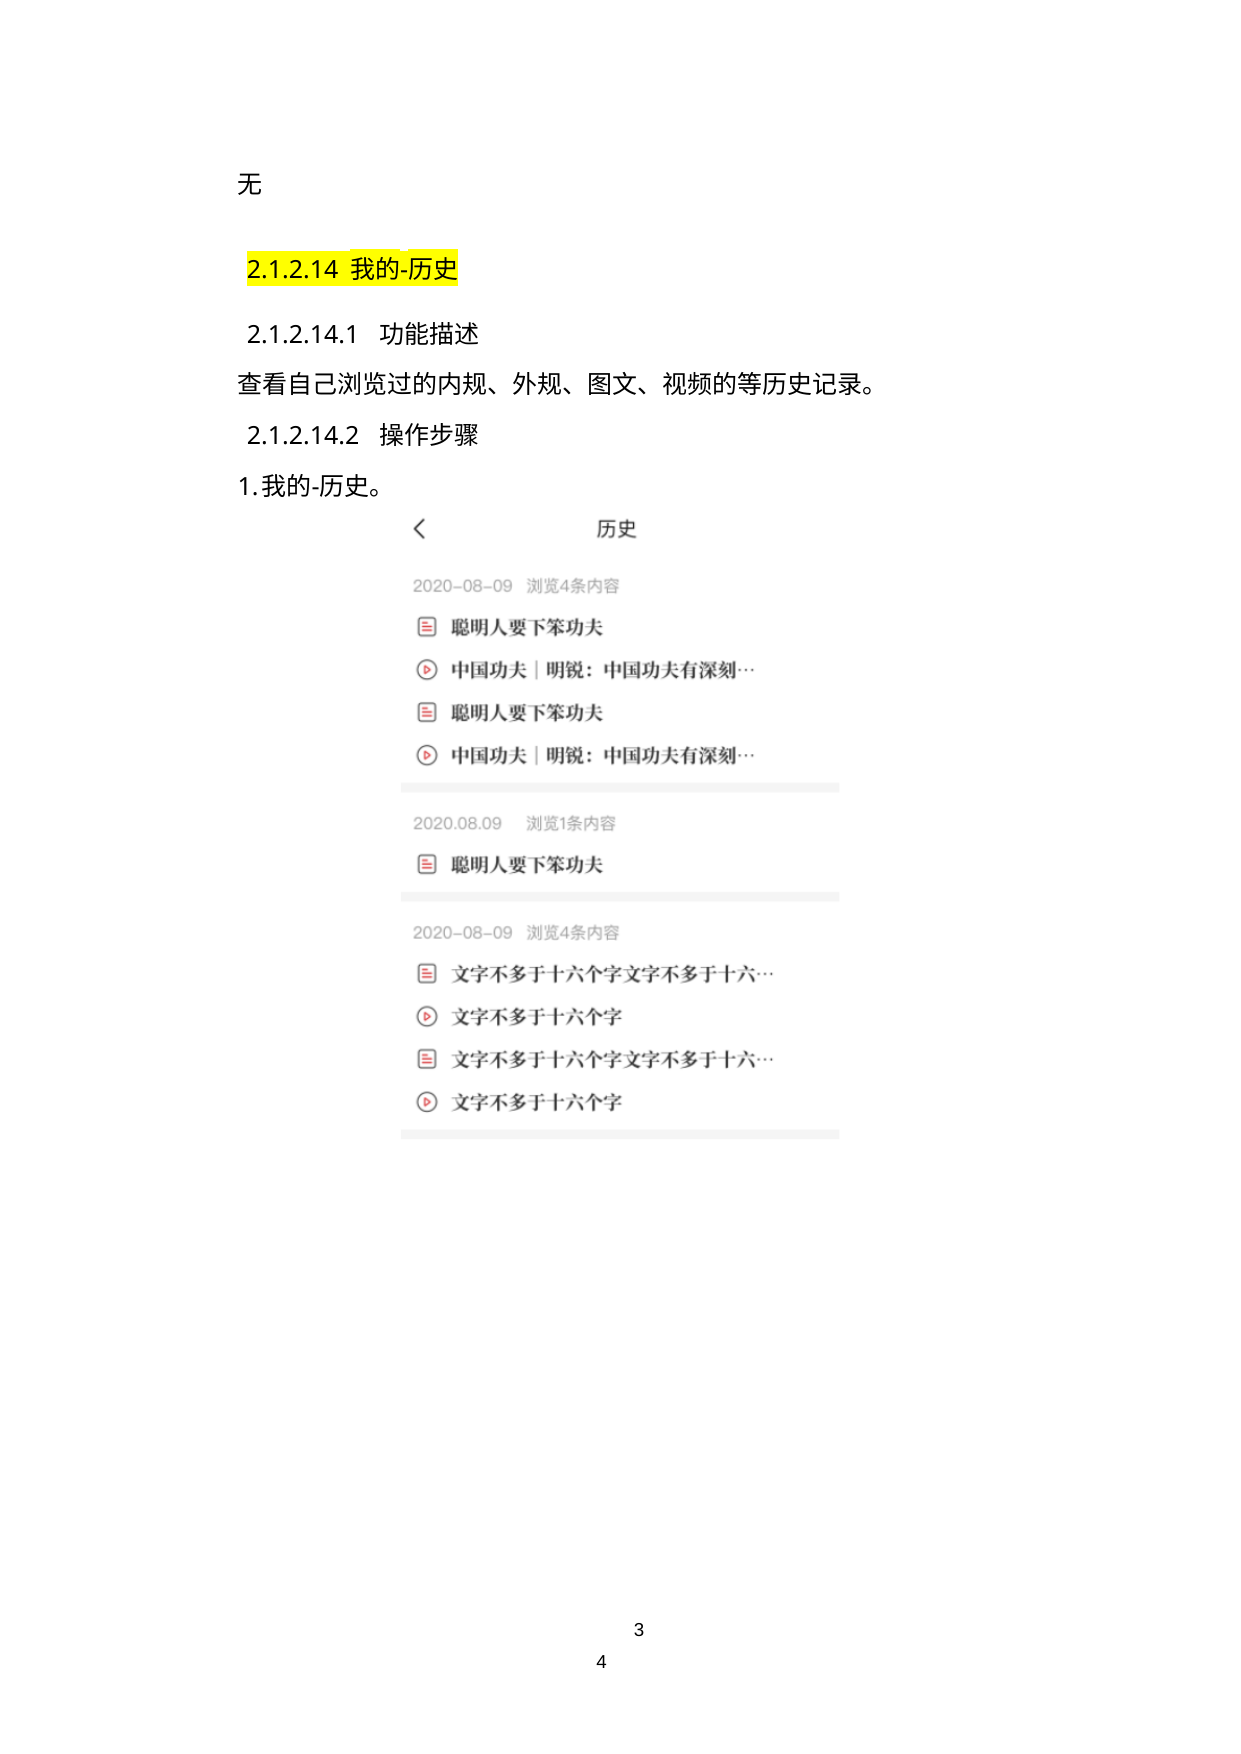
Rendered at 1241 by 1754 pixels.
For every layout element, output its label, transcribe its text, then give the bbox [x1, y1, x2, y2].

list 无 [187, 164, 1053, 201]
picture [400, 502, 840, 1140]
list 功能描述 [187, 300, 1053, 365]
list 我的-历史。 [187, 466, 1053, 502]
text 查看自己浏览过的内规、外规、图文、视频的等历史记录。 [187, 365, 1053, 401]
list 我的-历史 [247, 235, 1053, 300]
list 操作步骤 [187, 401, 1053, 466]
